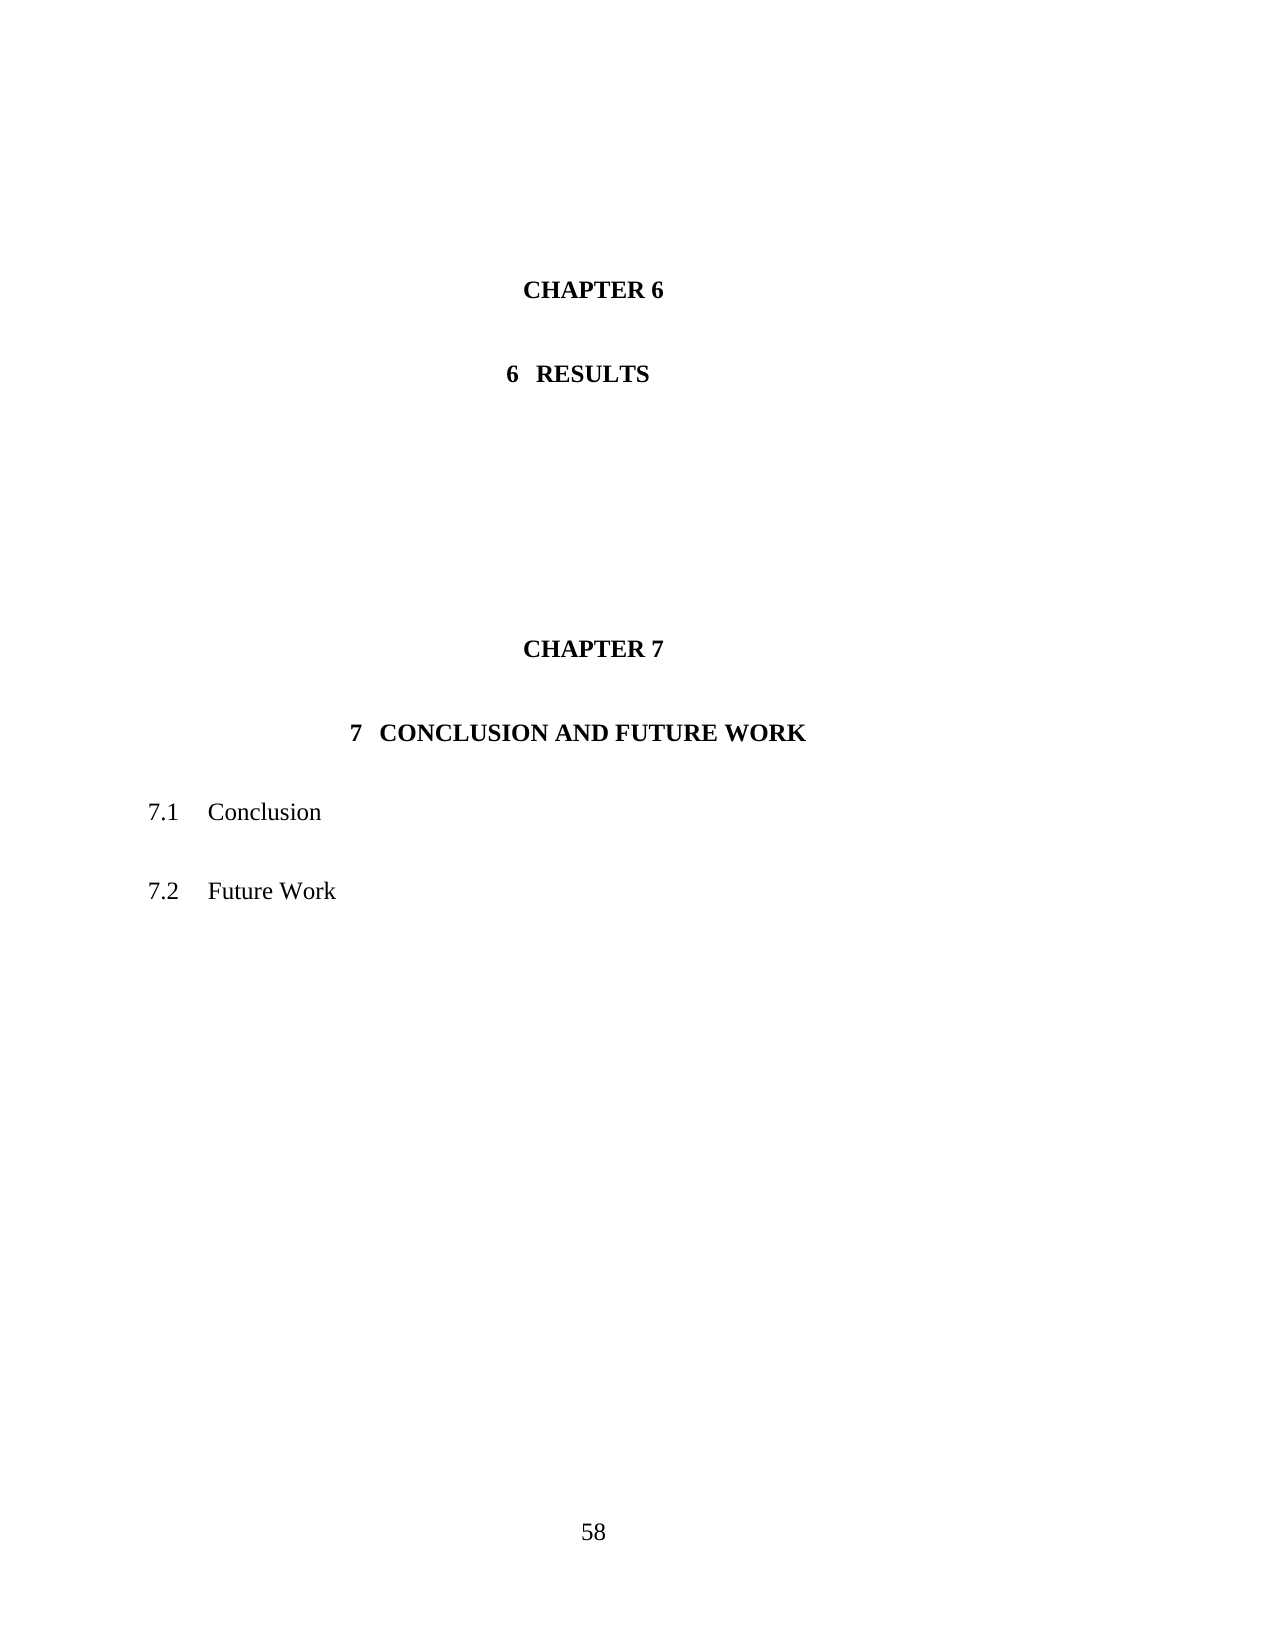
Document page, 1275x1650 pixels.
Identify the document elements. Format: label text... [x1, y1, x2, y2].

subtitle Future Work [148, 876, 1039, 905]
text CHAPTER 7 [148, 634, 1039, 663]
subtitle Conclusion [148, 797, 1039, 826]
text CHAPTER 6 [148, 275, 1039, 303]
subtitle CONCLUSION AND FUTURE WORK [148, 718, 1008, 747]
subtitle RESULTS [148, 359, 1008, 388]
